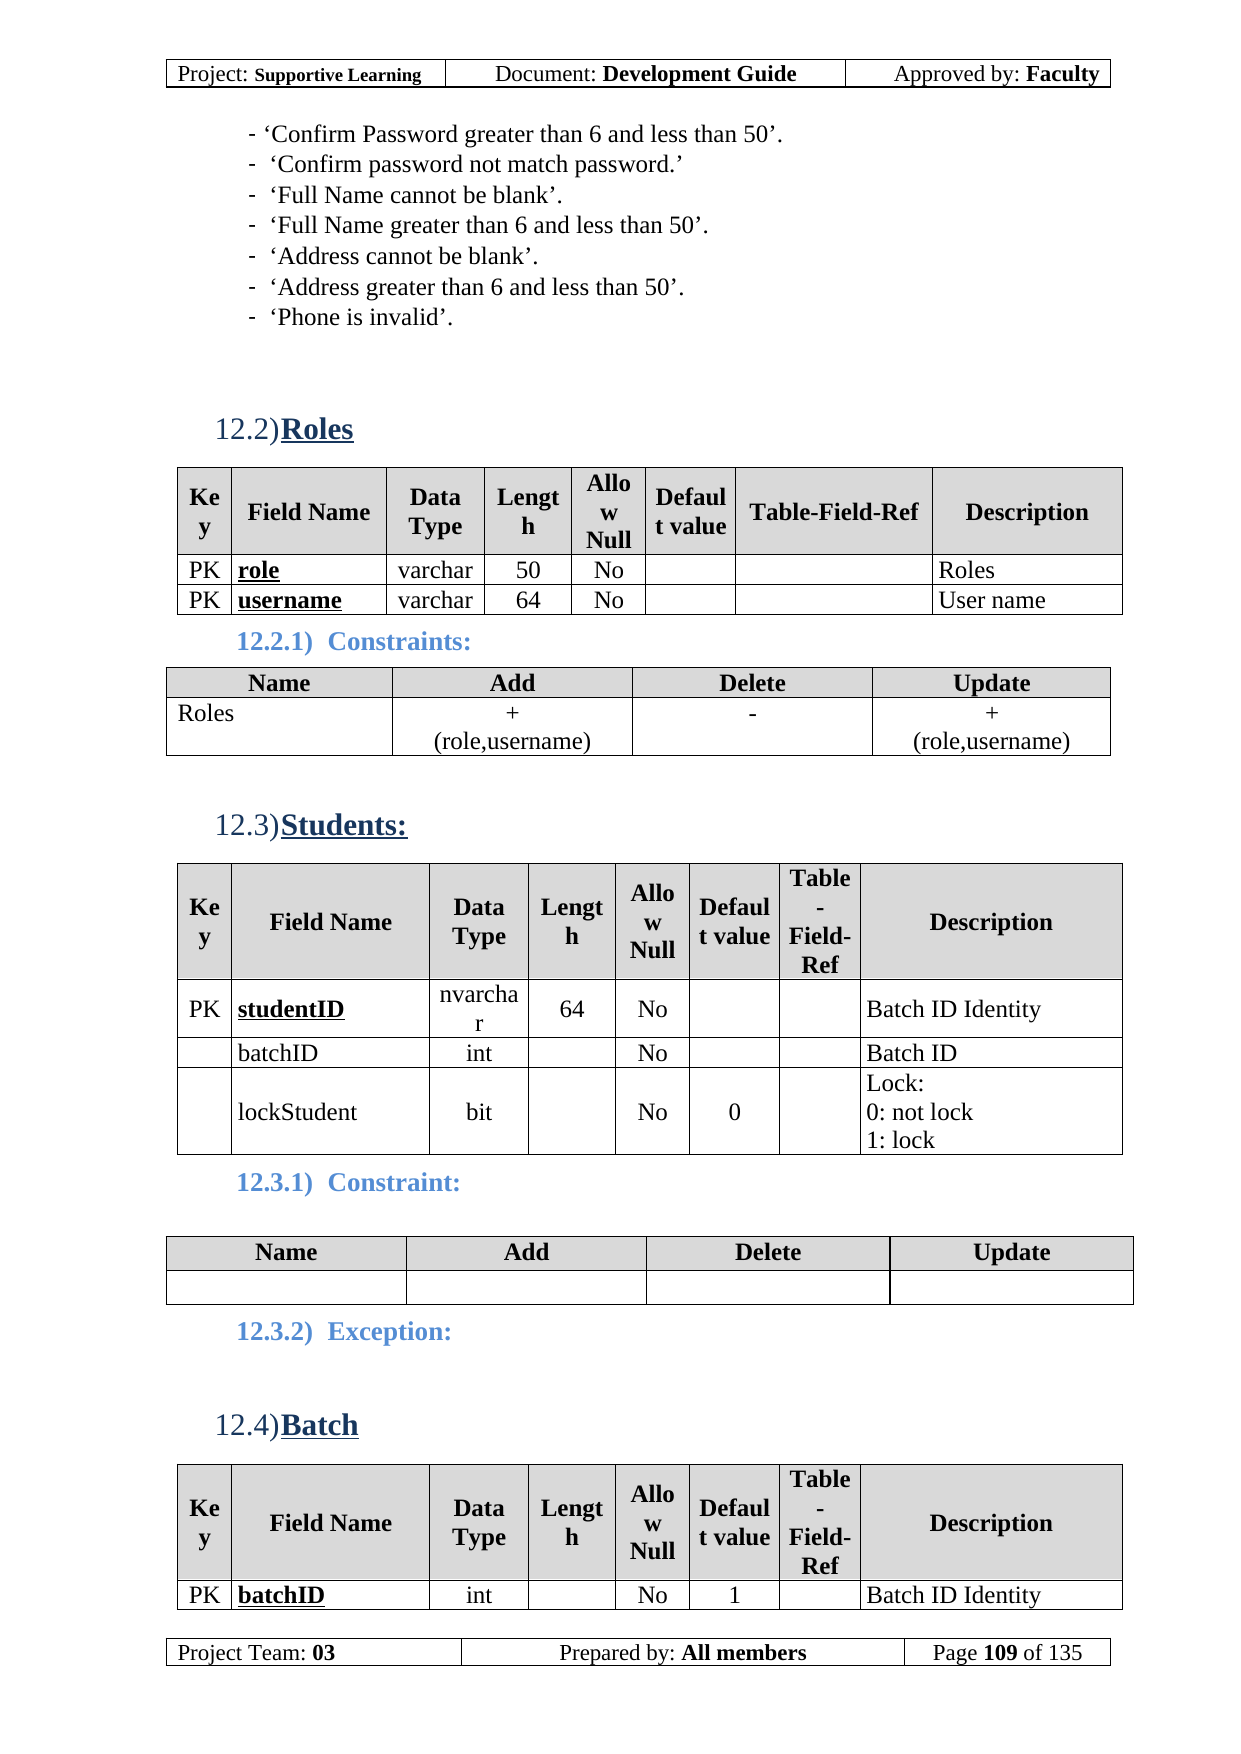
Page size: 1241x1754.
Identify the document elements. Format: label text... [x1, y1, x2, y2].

table_cell - [633, 698, 872, 755]
table_header Description [933, 468, 1122, 554]
text ‘Full Name cannot be blank’. [248, 179, 1122, 210]
table_header Default value [646, 468, 735, 554]
table_header Default value [690, 1465, 779, 1579]
table_header Description [861, 864, 1122, 978]
table_header Field Name [232, 1465, 429, 1579]
table_header Data Type [430, 864, 528, 978]
table_cell No [616, 980, 689, 1037]
table_header Delete [647, 1237, 889, 1270]
table_cell 0 [690, 1068, 779, 1154]
table_header Allow Null [572, 468, 645, 554]
table_header Allow Null [616, 1465, 689, 1579]
table_cell lockStudent [232, 1068, 429, 1154]
table_cell username [232, 585, 386, 614]
table_cell [178, 1068, 231, 1154]
table_cell [891, 1271, 1133, 1304]
table_cell + (role,username) [393, 698, 632, 755]
table_header Length [529, 1465, 615, 1579]
table_header Add [407, 1237, 646, 1270]
table_cell Roles [167, 698, 392, 755]
table_cell No [616, 1068, 689, 1154]
table_cell + (role,username) [873, 698, 1110, 755]
text ‘Confirm password not match password.’ [248, 149, 1122, 179]
table_cell [690, 1038, 779, 1067]
table_cell int [430, 1581, 528, 1609]
table_cell [167, 1271, 406, 1304]
table_cell nvarchar [430, 980, 528, 1037]
table_header Update [873, 668, 1110, 697]
text Roles [214, 410, 1122, 446]
table_cell 50 [485, 555, 571, 584]
table_cell Batch ID Identity [861, 980, 1122, 1037]
table_cell No [616, 1581, 689, 1609]
table_cell [736, 555, 932, 584]
table_cell [647, 1271, 889, 1304]
table_header Default value [690, 864, 779, 978]
table_header Update [891, 1237, 1133, 1270]
table_cell role [232, 555, 386, 584]
table_header Key [178, 864, 231, 978]
table_header Field Name [232, 468, 386, 554]
table_cell Lock: 0: not lock 1: lock [861, 1068, 1122, 1154]
text ‘Address cannot be blank’. [248, 240, 1122, 271]
table_header Allow Null [616, 864, 689, 978]
table_cell [178, 1038, 231, 1067]
table_header Data Type [430, 1465, 528, 1579]
table_header Field Name [232, 864, 429, 978]
table_header Delete [633, 668, 872, 697]
list Constraint: [236, 1166, 1122, 1197]
table_cell varchar [387, 585, 484, 614]
table_cell User name [933, 585, 1122, 614]
table_cell PK [178, 585, 231, 614]
table_cell studentID [232, 980, 429, 1037]
table_cell No [616, 1038, 689, 1067]
list Exception: [236, 1316, 1122, 1347]
table_cell int [430, 1038, 528, 1067]
table_cell Roles [933, 555, 1122, 584]
table_cell [646, 585, 735, 614]
table_cell [646, 555, 735, 584]
table_cell [407, 1271, 646, 1304]
table_cell bit [430, 1068, 528, 1154]
table_cell No [572, 555, 645, 584]
table_cell varchar [387, 555, 484, 584]
table_cell batchID [232, 1581, 429, 1609]
table_header Data Type [387, 468, 484, 554]
table_cell [780, 1038, 860, 1067]
table_cell No [572, 585, 645, 614]
text Students: [214, 806, 1122, 842]
table_cell 64 [529, 980, 615, 1037]
text Constraints: [236, 625, 1122, 656]
table_cell PK [178, 980, 231, 1037]
table_cell [780, 1068, 860, 1154]
table_cell Batch ID [861, 1038, 1122, 1067]
text ‘Confirm Password greater than 6 and less than 50’. [248, 118, 1122, 149]
table_cell [780, 1581, 860, 1609]
table_cell [780, 980, 860, 1037]
table_cell 64 [485, 585, 571, 614]
table_header Add [393, 668, 632, 697]
table_header Name [167, 668, 392, 697]
table_header Name [167, 1237, 406, 1270]
text ‘Address greater than 6 and less than 50’. [248, 271, 1122, 301]
table_header Table-Field-Ref [736, 468, 932, 554]
table_cell 1 [690, 1581, 779, 1609]
table_header Length [485, 468, 571, 554]
table_header Description [861, 1465, 1122, 1579]
table_cell PK [178, 1581, 231, 1609]
table_header Length [529, 864, 615, 978]
text ‘Phone is invalid’. [248, 301, 1122, 332]
table_header Table-Field-Ref [780, 864, 860, 978]
table_cell [529, 1581, 615, 1609]
table_cell [529, 1038, 615, 1067]
table_cell Batch ID Identity [861, 1581, 1122, 1609]
text ‘Full Name greater than 6 and less than 50’. [248, 210, 1122, 240]
table_header Key [178, 468, 231, 554]
table_cell [736, 585, 932, 614]
table_cell batchID [232, 1038, 429, 1067]
table_cell PK [178, 555, 231, 584]
text Batch [214, 1407, 1122, 1443]
table_cell [529, 1068, 615, 1154]
table_header Table-Field-Ref [780, 1465, 860, 1579]
table_cell [690, 980, 779, 1037]
table_header Key [178, 1465, 231, 1579]
